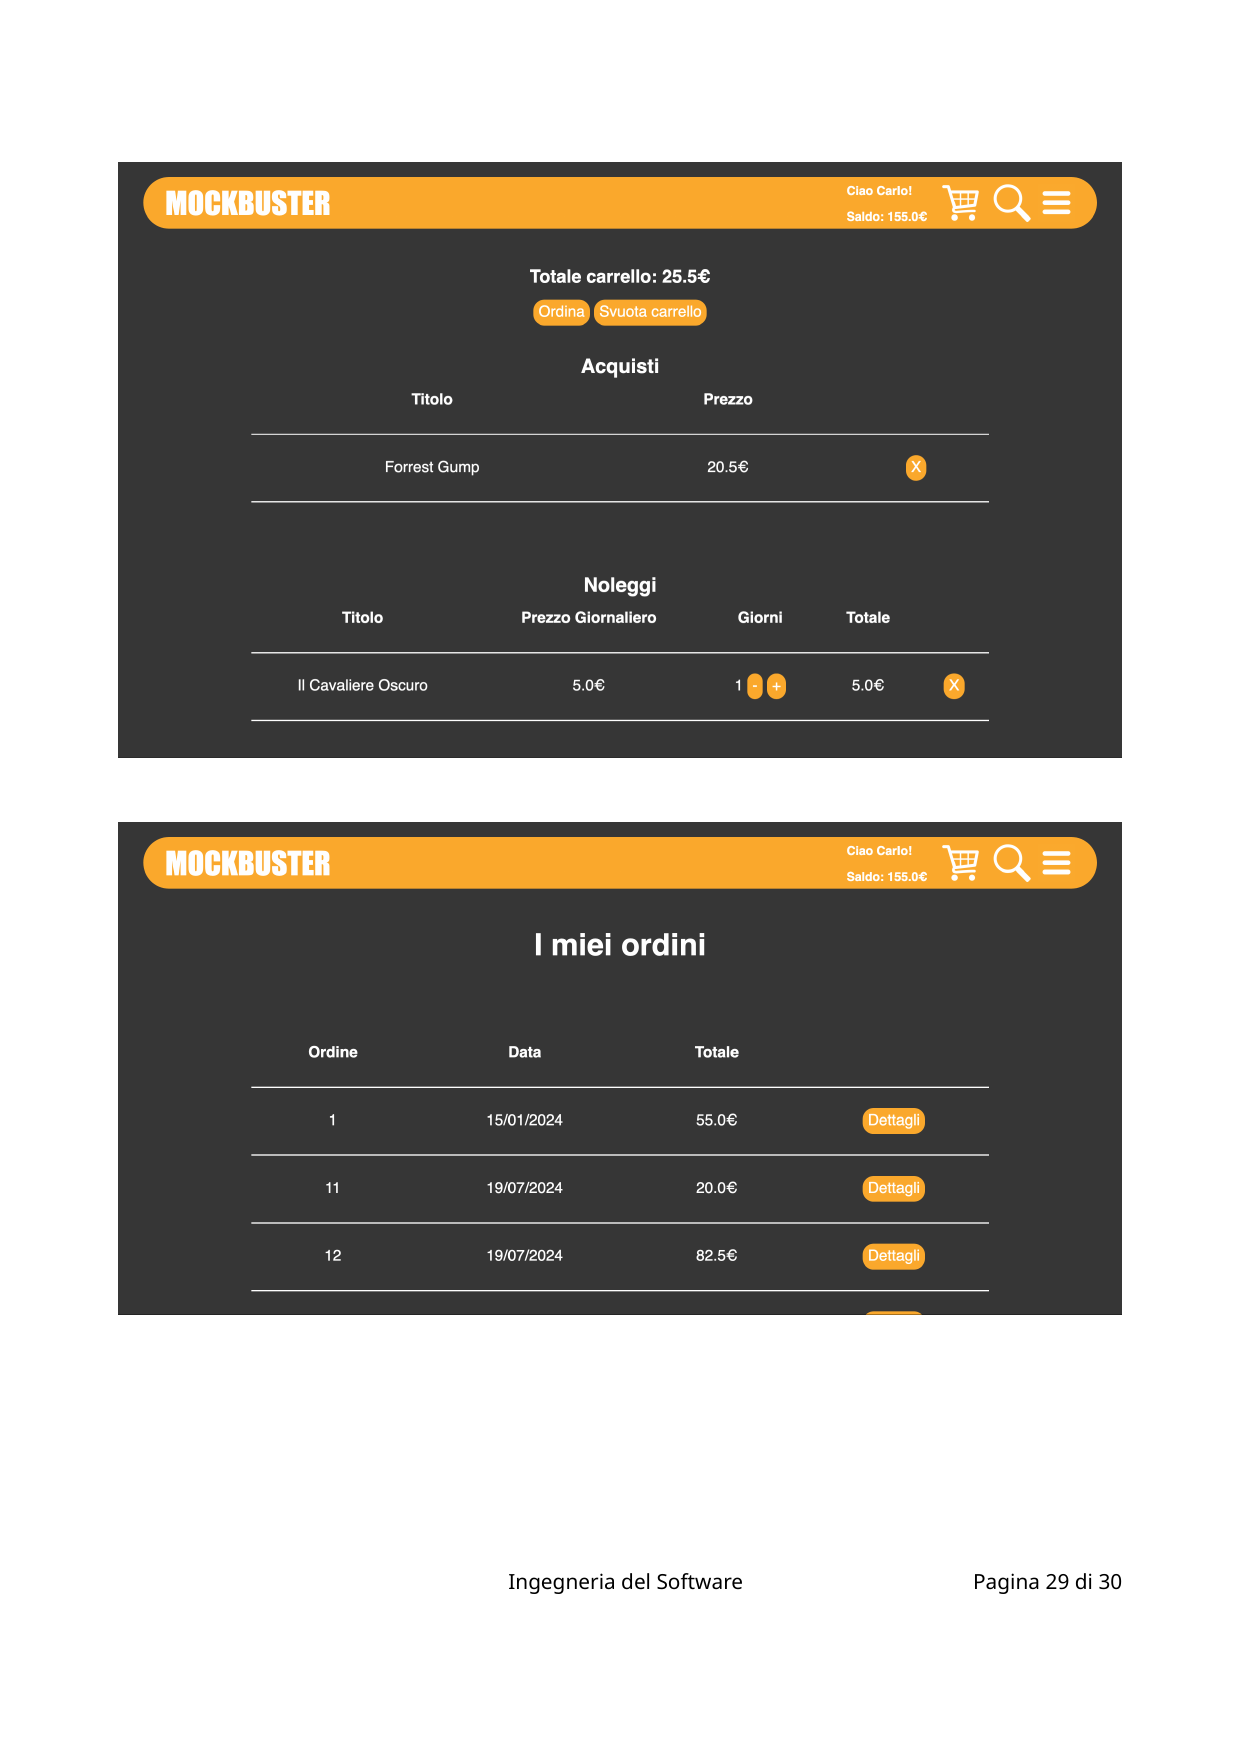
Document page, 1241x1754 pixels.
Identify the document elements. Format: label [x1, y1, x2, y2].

picture [118, 162, 1122, 758]
picture [118, 822, 1122, 1315]
